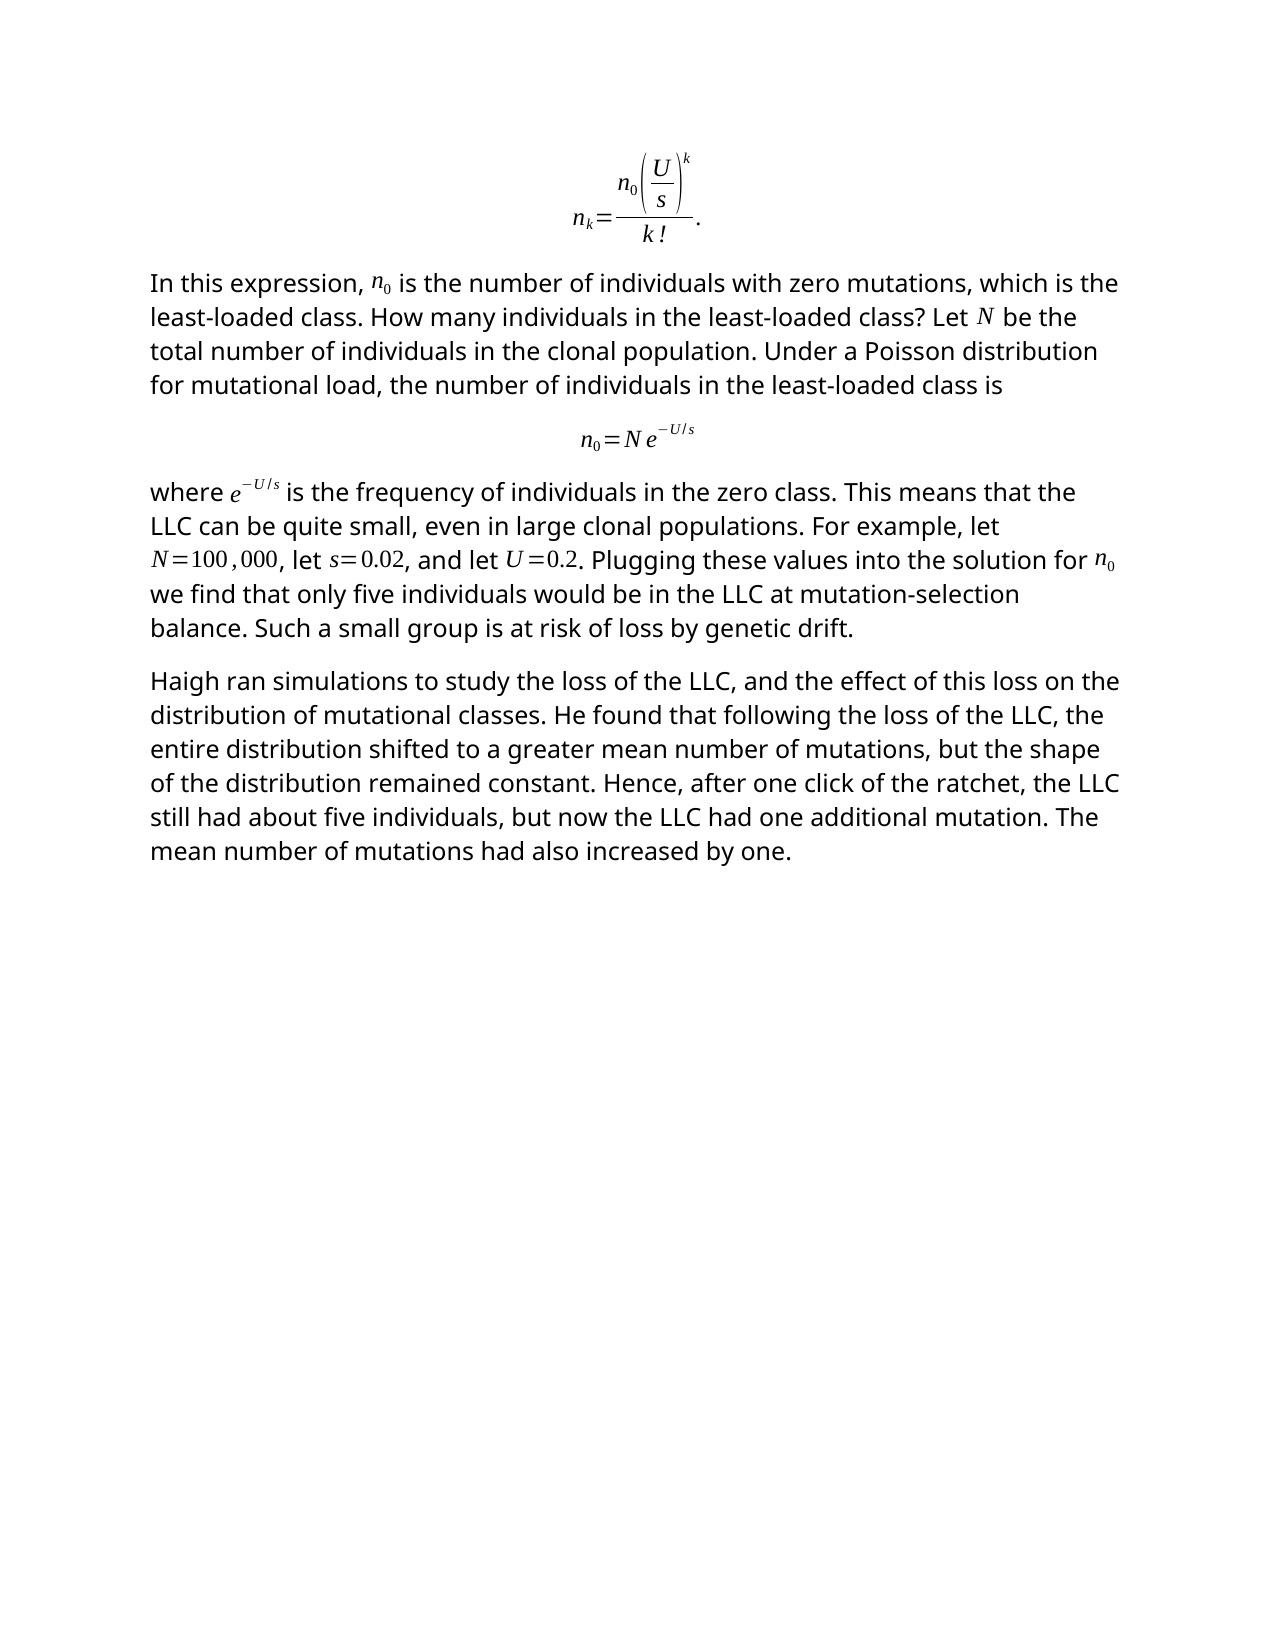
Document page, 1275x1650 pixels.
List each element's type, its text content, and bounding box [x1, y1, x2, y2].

text where is the frequency of individuals in the zero class. This means that the LLC can be quite small, even in large clonal populations. For example, let , let , and let . Plugging these values into the solution for we find that only five individuals would be in the LLC at mutation-selection balance. Such a small group is at risk of loss by genetic drift. [150, 474, 1125, 644]
text In this expression, is the number of individuals with zero mutations, which is the least-loaded class. How many individuals in the least-loaded class? Let be the total number of individuals in the clonal population. Under a Poisson distribution for mutational load, the number of individuals in the least-loaded class is [150, 266, 1125, 402]
text Haigh ran simulations to study the loss of the LLC, and the effect of this loss on the distribution of mutational classes. He found that following the loss of the LLC, the entire distribution shifted to a greater mean number of mutations, but the shape of the distribution remained constant. Hence, after one click of the ratchet, the LLC still had about five individuals, but now the LLC had one additional mutation. The mean number of mutations had also increased by one. [150, 663, 1125, 868]
